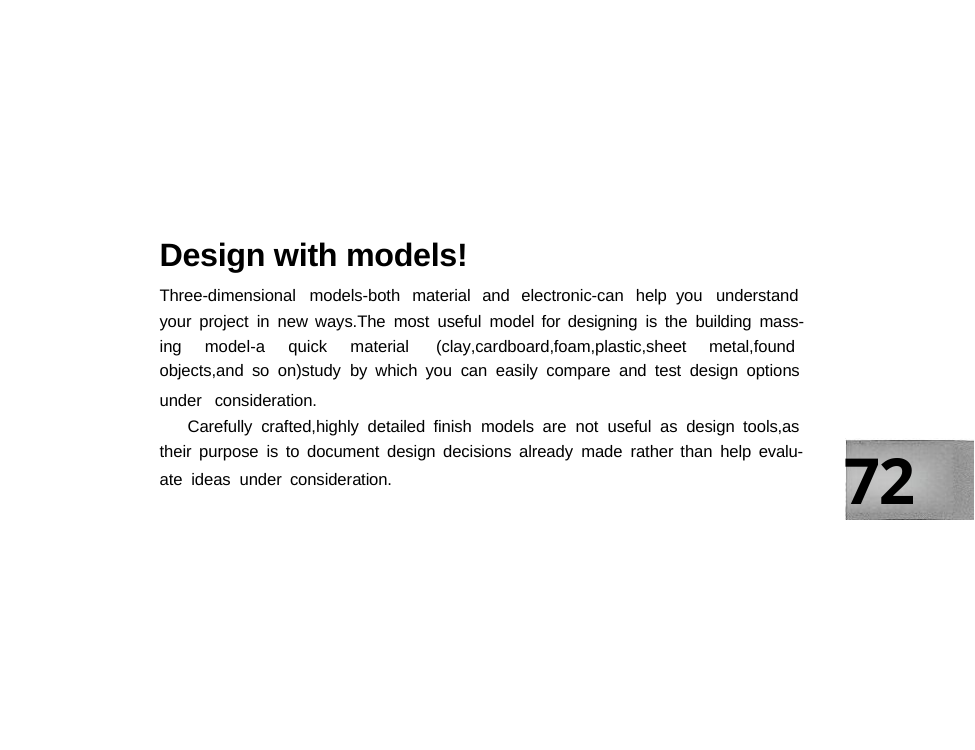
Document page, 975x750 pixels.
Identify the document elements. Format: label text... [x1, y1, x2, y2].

text Carefully crafted,highly detailed finish models are not useful as design tools,as [187, 417, 974, 441]
text your project in new ways.The most useful model for designing is the building mass- [159, 311, 974, 334]
text Design with models! [159, 243, 974, 273]
picture [910, 464, 974, 468]
text Three-dimensional models-both material and electronic-can help you understand [159, 286, 974, 311]
text objects,and so on)study by which you can easily compare and test design options [159, 361, 974, 384]
text their purpose is to document design decisions already made rather than help evalu- [159, 441, 974, 464]
picture [845, 491, 974, 520]
text under consideration. [159, 389, 974, 412]
text ate ideas under consideration. [159, 468, 974, 491]
text ing model-a quick material (clay,cardboard,foam,plastic,sheet metal,found [159, 336, 974, 359]
